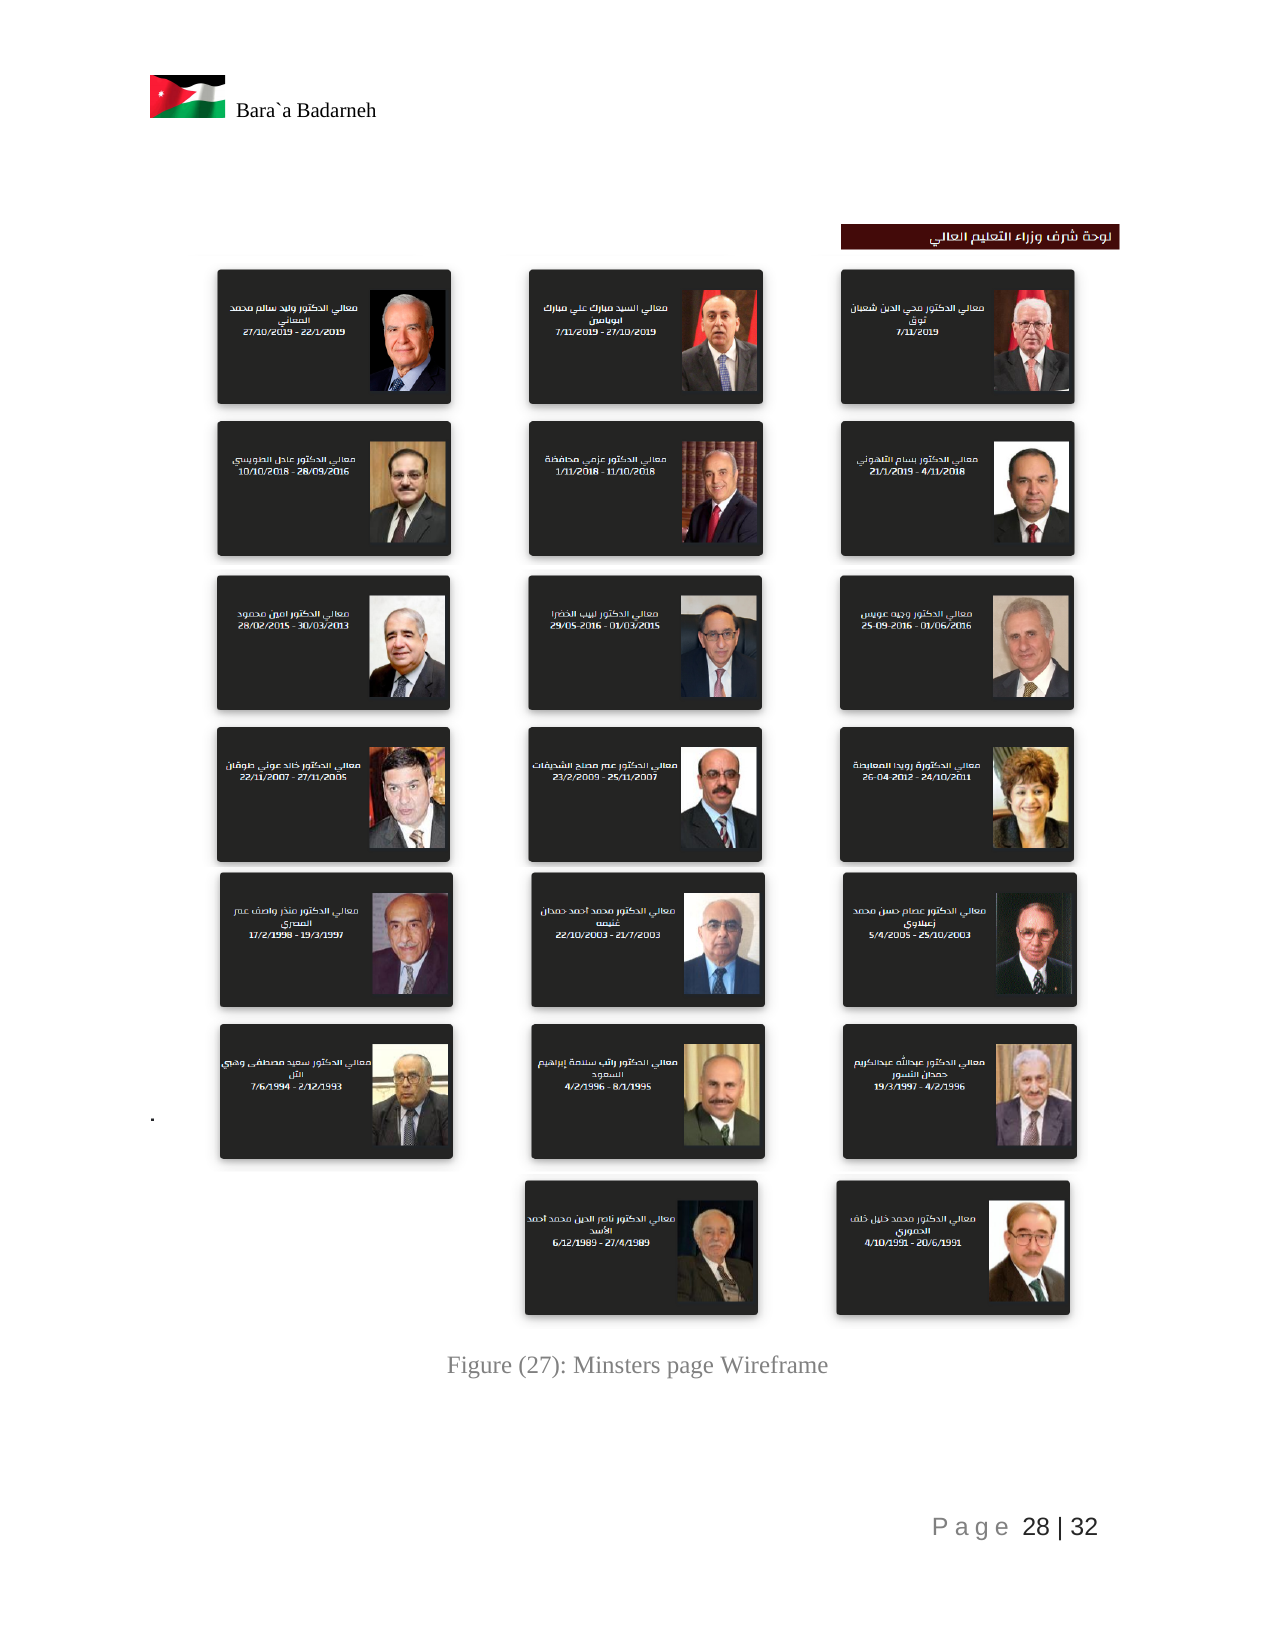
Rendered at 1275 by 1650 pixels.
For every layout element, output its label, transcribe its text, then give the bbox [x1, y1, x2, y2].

picture [150, 215, 1125, 1337]
text Figure (27): Minsters page Wireframe [150, 1350, 1125, 1379]
picture [150, 75, 226, 118]
